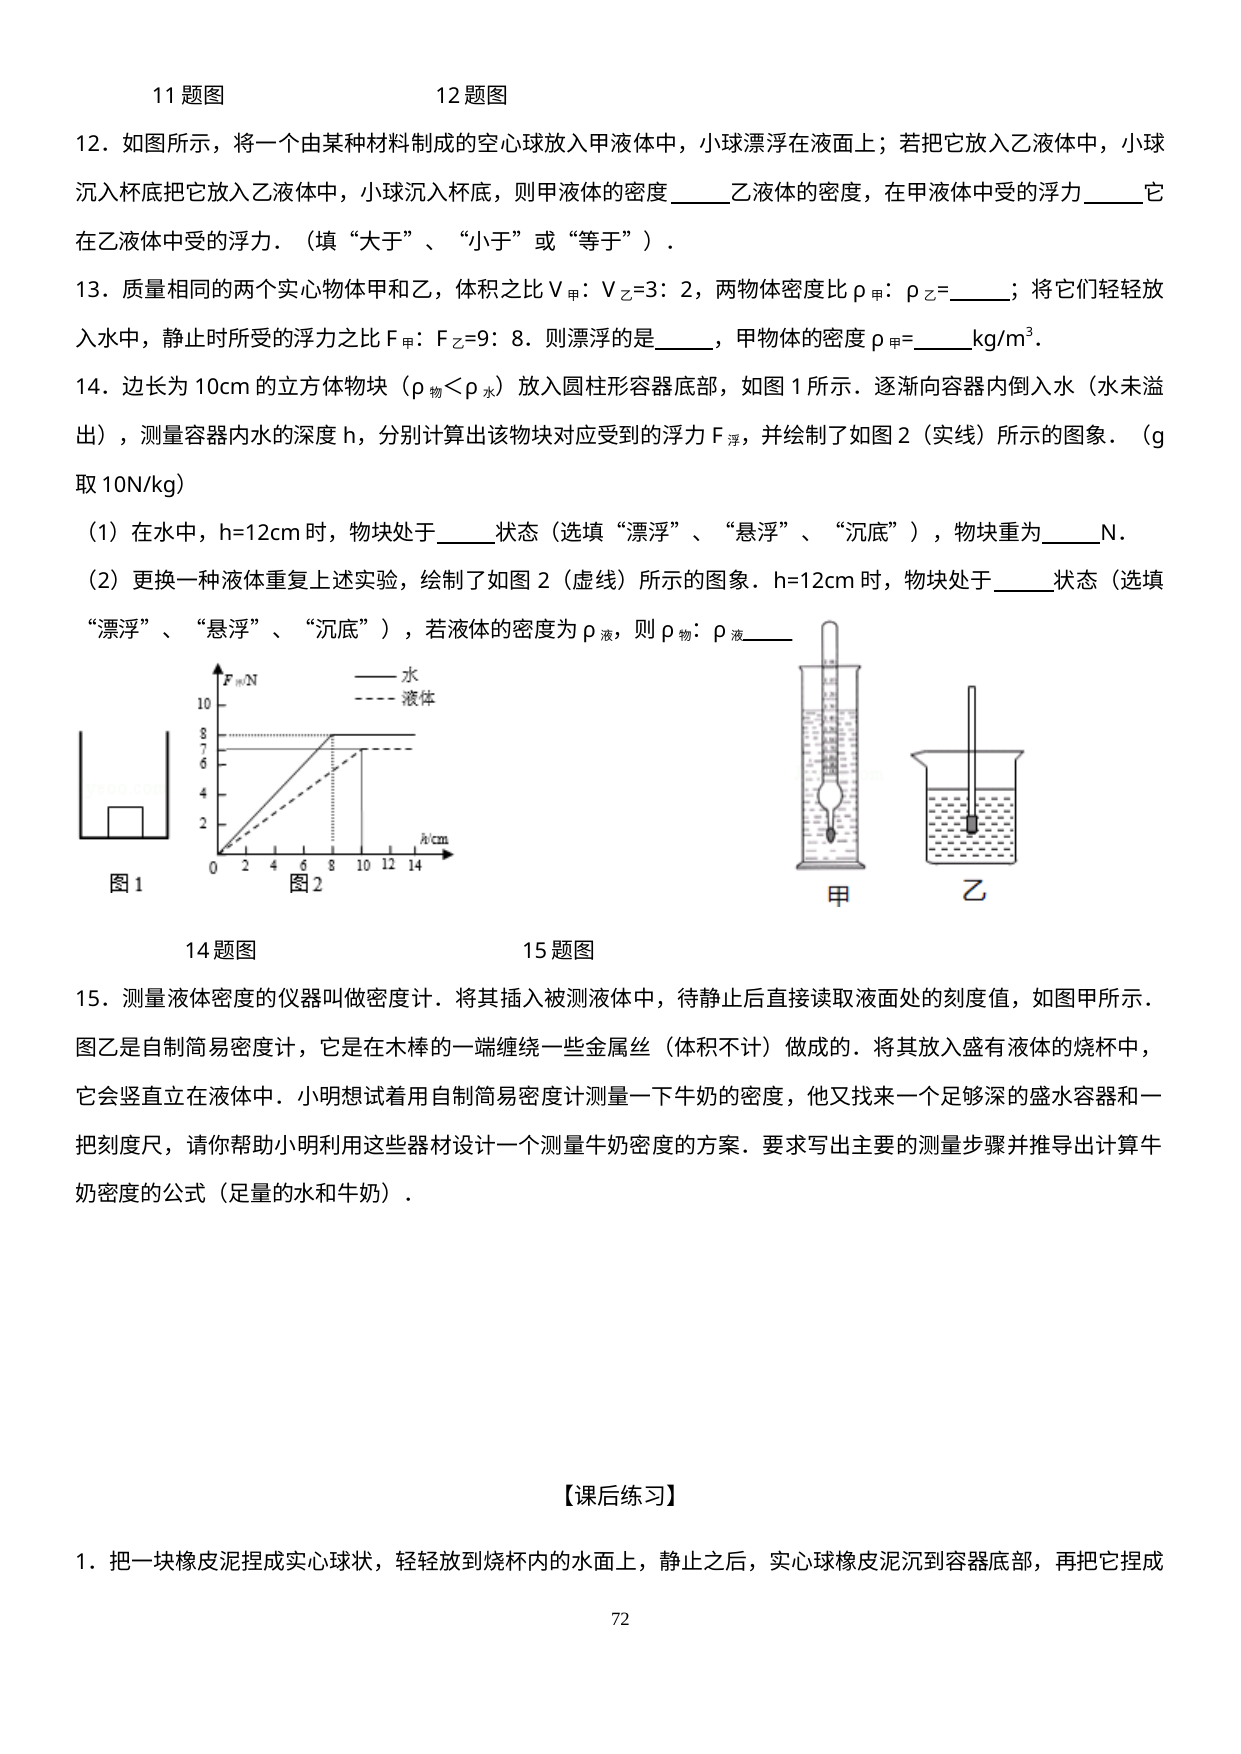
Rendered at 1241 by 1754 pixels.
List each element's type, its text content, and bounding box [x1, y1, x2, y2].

text （1）在水中，h=12cm时，物块处于 状态（选填“漂浮”、“悬浮”、“沉底”），物块重为 N． [75, 514, 1165, 547]
text 14题图 15题图 [75, 933, 1165, 965]
text 12．如图所示，将一个由某种材料制成的空心球放入甲液体中，小球漂浮在液面上；若把它放入乙液体中，小球沉入杯底把它放入乙液体中，小球沉入杯底，则甲液体的密度 乙液体的密度，在甲液体中受的浮力 它在乙液体中受的浮力．（填“大于”、“小于”或“等于”）． [75, 126, 1165, 256]
picture [792, 617, 1026, 907]
picture [75, 660, 455, 893]
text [75, 1543, 1165, 1576]
text 13．质量相同的两个实心物体甲和乙，体积之比V甲：V乙=3：2，两物体密度比ρ甲：ρ乙= ；将它们轻轻放入水中，静止时所受的浮力之比F甲：F乙=9：8．则漂浮的是 ，甲物体的密度ρ甲= kg/m3． [75, 272, 1165, 353]
text （2）更换一种液体重复上述实验，绘制了如图2（虚线）所示的图象．h=12cm时，物块处于 状态（选填“漂浮”、“悬浮”、“沉底”），若液体的密度为ρ液，则ρ物：ρ液 ． [75, 563, 1165, 644]
text 14．边长为10cm的立方体物块（ρ物＜ρ水）放入圆柱形容器底部，如图1所示．逐渐向容器内倒入水（水未溢出），测量容器内水的深度h，分别计算出该物块对应受到的浮力F浮，并绘制了如图2（实线）所示的图象．（g取10N/kg） [75, 369, 1165, 499]
text 11题图 12题图 [75, 77, 1165, 110]
text 【课后练习】 [75, 1462, 1165, 1527]
text 15．测量液体密度的仪器叫做密度计．将其插入被测液体中，待静止后直接读取液面处的刻度值，如图甲所示．图乙是自制简易密度计，它是在木棒的一端缠绕一些金属丝（体积不计）做成的．将其放入盛有液体的烧杯中，它会竖直立在液体中．小明想试着用自制简易密度计测量一下牛奶的密度，他又找来一个足够深的盛水容器和一把刻度尺，请你帮助小明利用这些器材设计一个测量牛奶密度的方案．要求写出主要的测量步骤并推导出计算牛奶密度的公式（足量的水和牛奶）． [75, 981, 1165, 1208]
